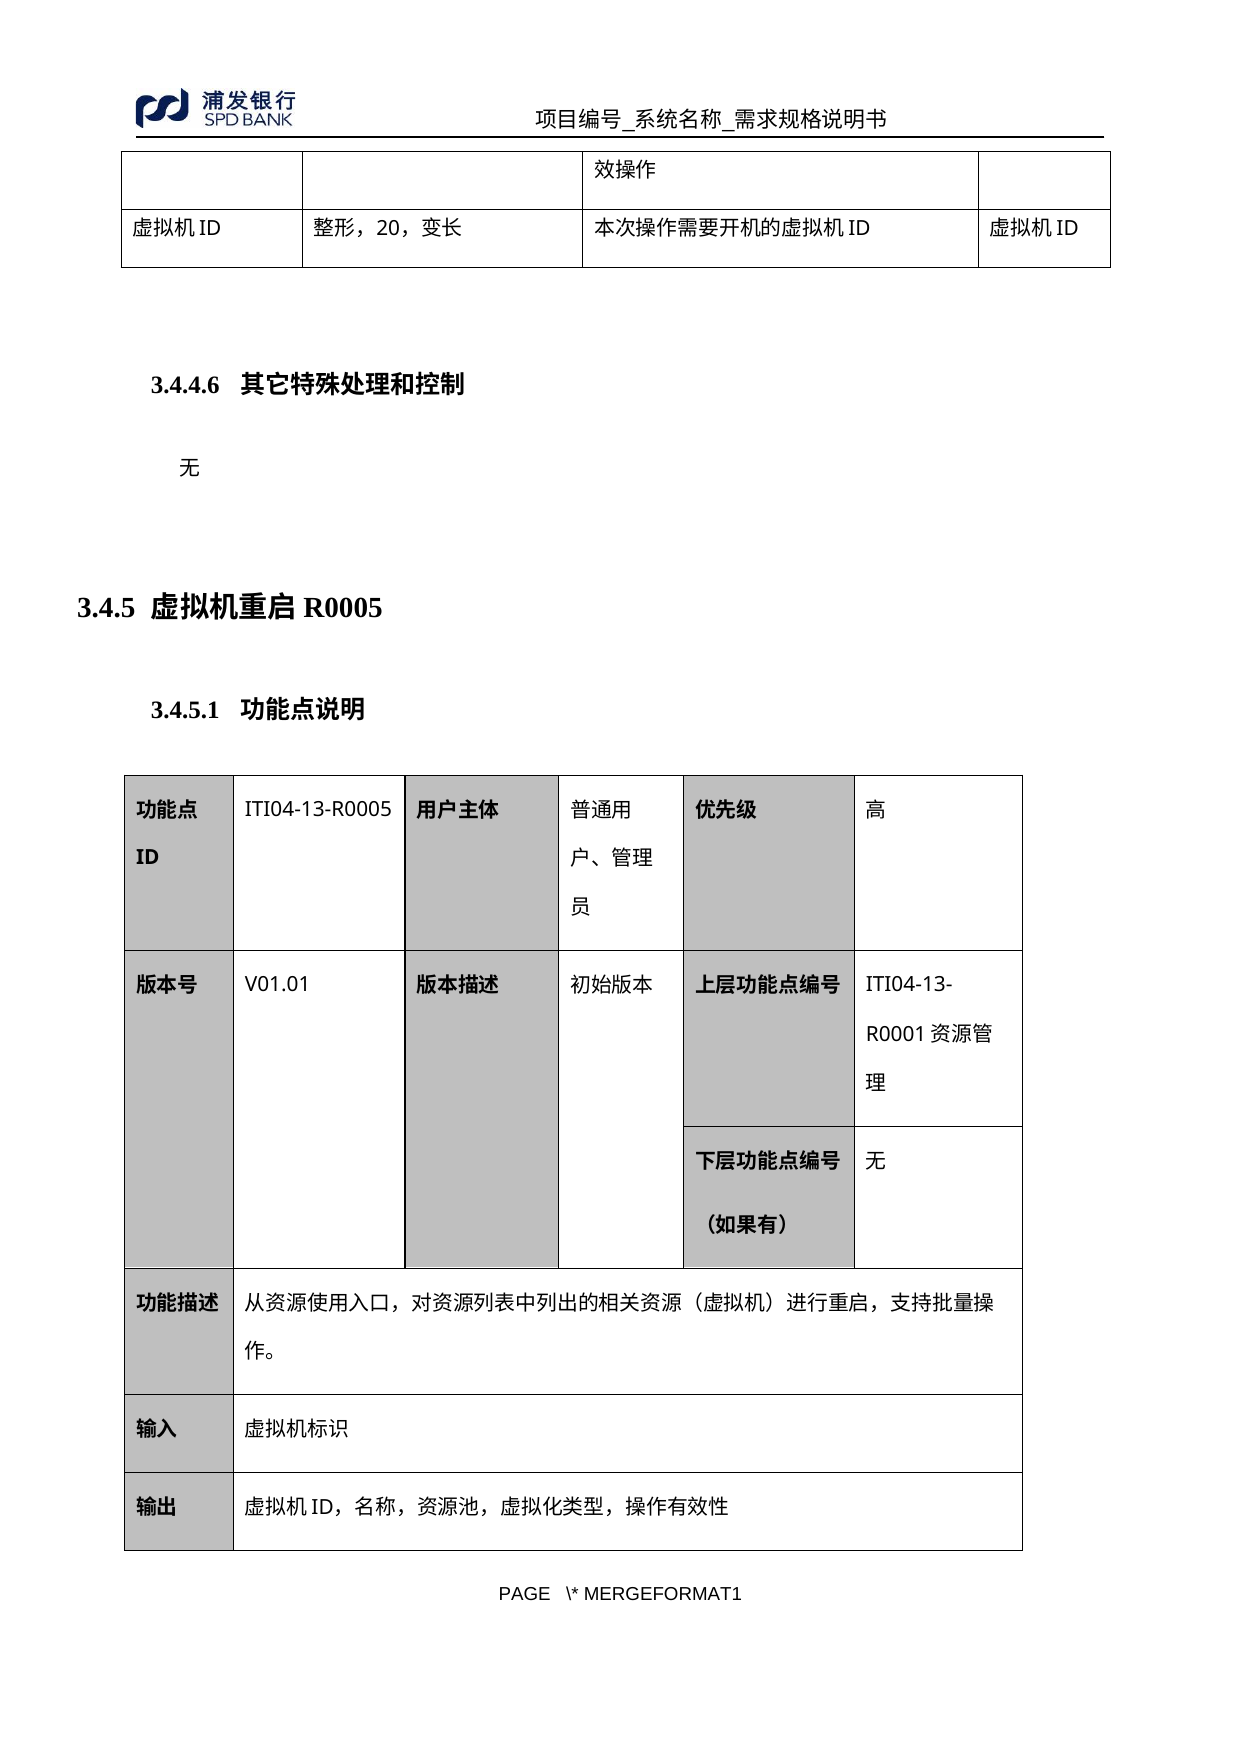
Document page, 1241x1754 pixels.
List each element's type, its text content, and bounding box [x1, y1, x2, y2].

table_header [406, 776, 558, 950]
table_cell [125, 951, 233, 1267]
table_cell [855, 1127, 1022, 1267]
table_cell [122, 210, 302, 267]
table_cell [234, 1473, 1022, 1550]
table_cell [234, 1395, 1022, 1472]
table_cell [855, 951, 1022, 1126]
text 无 [136, 450, 1104, 482]
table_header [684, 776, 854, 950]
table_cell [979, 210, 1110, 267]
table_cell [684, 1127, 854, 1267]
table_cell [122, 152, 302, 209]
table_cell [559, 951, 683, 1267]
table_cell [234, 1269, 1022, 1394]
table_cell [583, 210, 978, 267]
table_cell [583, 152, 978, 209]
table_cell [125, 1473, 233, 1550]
subtitle 其它特殊处理和控制 [151, 350, 1104, 415]
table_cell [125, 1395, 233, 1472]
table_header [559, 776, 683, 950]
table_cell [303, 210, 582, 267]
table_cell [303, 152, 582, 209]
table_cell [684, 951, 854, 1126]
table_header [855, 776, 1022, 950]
subtitle 功能点说明 [151, 675, 1104, 740]
subtitle 虚拟机重启 R0005 [77, 573, 1104, 638]
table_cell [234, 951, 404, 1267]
picture [135, 88, 296, 128]
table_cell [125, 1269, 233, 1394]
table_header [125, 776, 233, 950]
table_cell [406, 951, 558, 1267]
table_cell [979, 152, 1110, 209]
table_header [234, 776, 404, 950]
